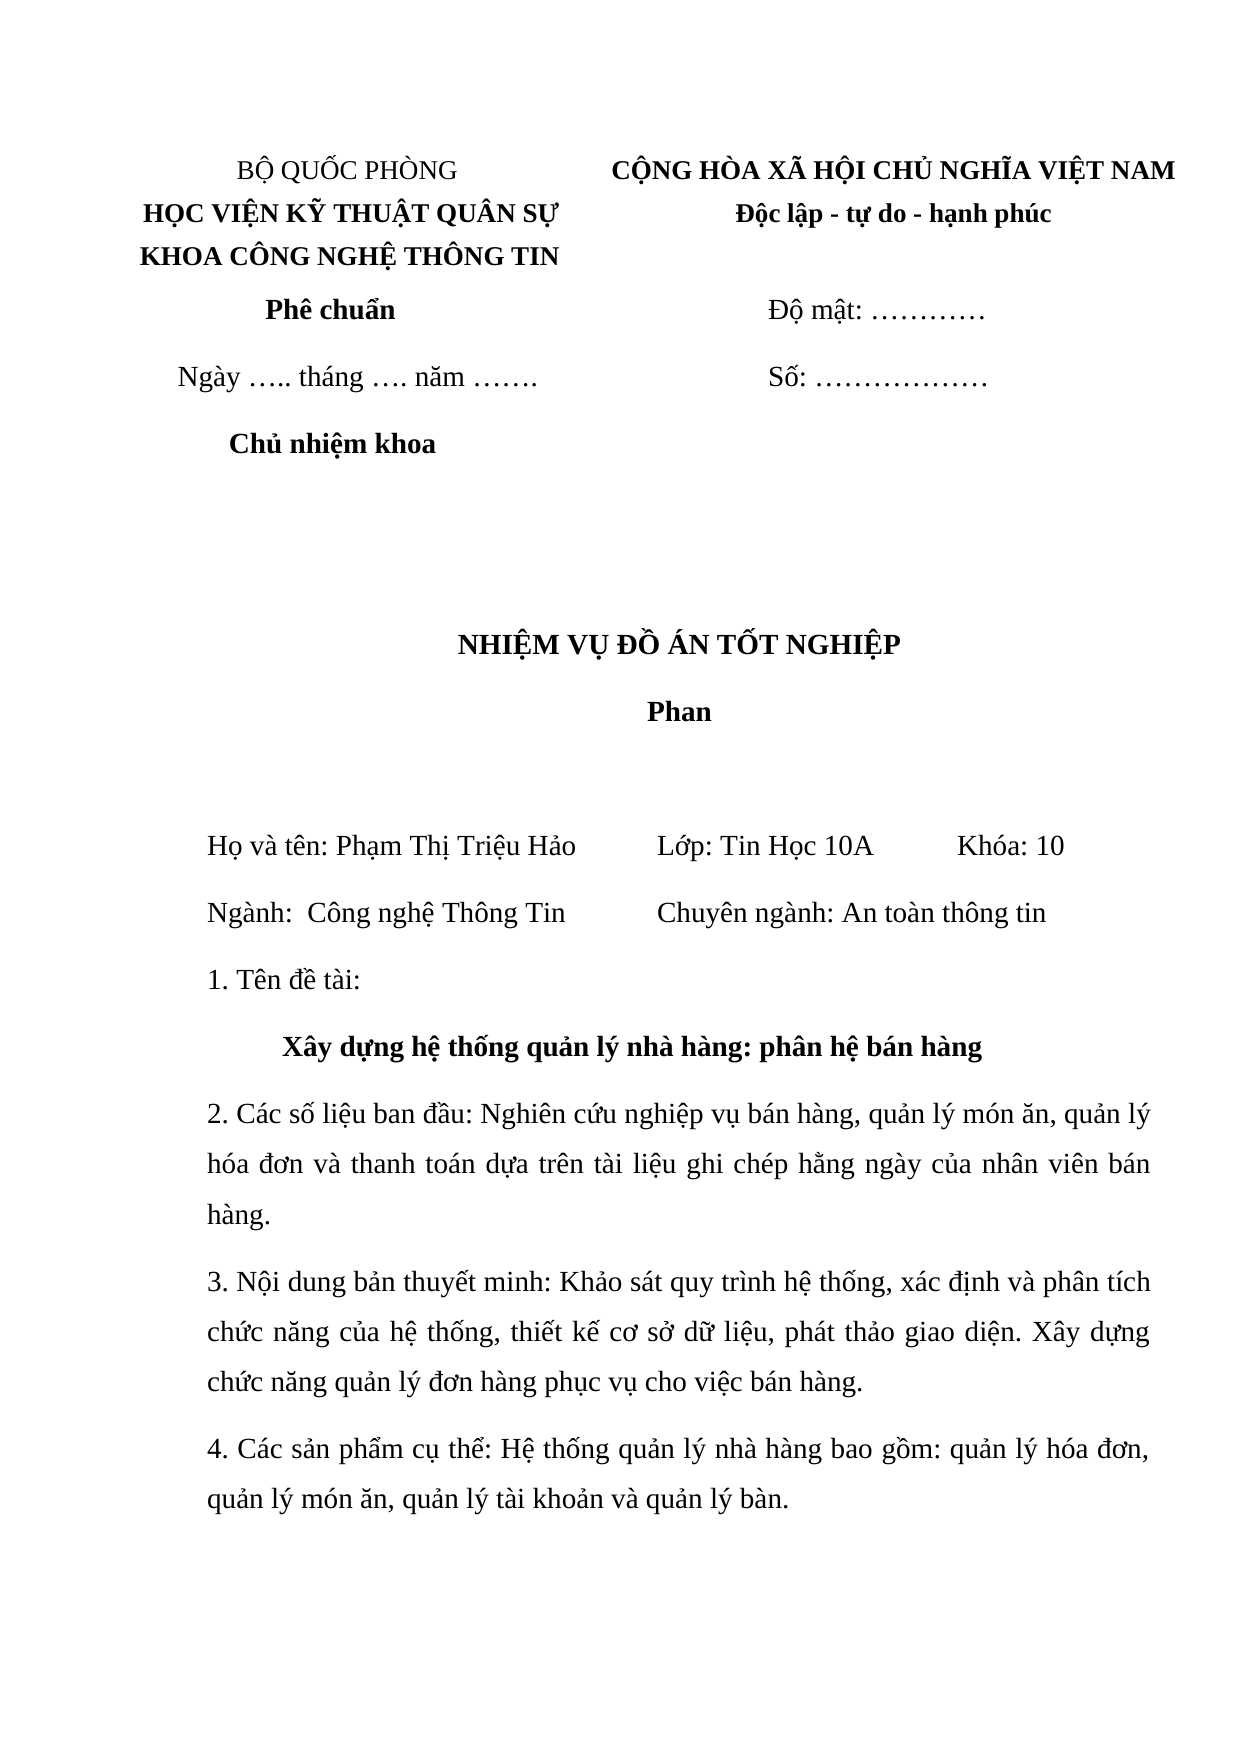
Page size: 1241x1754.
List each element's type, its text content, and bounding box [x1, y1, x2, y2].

text Phan [207, 694, 1152, 728]
text 2. Các số liệu ban đầu: Nghiên cứu nghiệp vụ bán hàng, quản lý món ăn, quản lý hóa đơn và thanh toán dựa trên tài liệu ghi chép hằng ngày của nhân viên bán hàng. [207, 1096, 1152, 1230]
text KHOA CÔNG NGHỆ THÔNG TIN [133, 240, 1152, 271]
text Phê chuẩn Độ mật: ………… [207, 292, 1152, 326]
text Ngày ….. tháng …. năm ……. Số: ……………… [177, 359, 1152, 393]
text NHIỆM VỤ ĐỒ ÁN TỐT NGHIỆP [207, 627, 1152, 661]
table_header CỘNG HÒA XÃ HỘI CHỦ NGHĨA VIỆT NAM [576, 148, 1211, 191]
table_header BỘ QUỐC PHÒNG [118, 148, 576, 191]
text Chủ nhiệm khoa [207, 426, 1152, 460]
text Xây dựng hệ thống quản lý nhà hàng: phân hệ bán hàng [207, 1029, 1152, 1063]
text 4. Các sản phẩm cụ thể: Hệ thống quản lý nhà hàng bao gồm: quản lý hóa đơn, quản lý món ăn, quản lý tài khoản và quản lý bàn. [207, 1431, 1152, 1515]
text 3. Nội dung bản thuyết minh: Khảo sát quy trình hệ thống, xác định và phân tích chức năng của hệ thống, thiết kế cơ sở dữ liệu, phát thảo giao diện. Xây dựng chức năng quản lý đơn hàng phục vụ cho việc bán hàng. [207, 1264, 1152, 1398]
text Ngành: Công nghệ Thông Tin Chuyên ngành: An toàn thông tin [207, 895, 1152, 929]
text 1. Tên đề tài: [207, 962, 1152, 996]
table_cell HỌC VIỆN KỸ THUẬT QUÂN SỰ [118, 191, 576, 240]
table_cell Độc lập - tự do - hạnh phúc [576, 191, 1211, 240]
text Họ và tên: Phạm Thị Triệu Hảo Lớp: Tin Học 10A Khóa: 10 [207, 828, 1152, 862]
